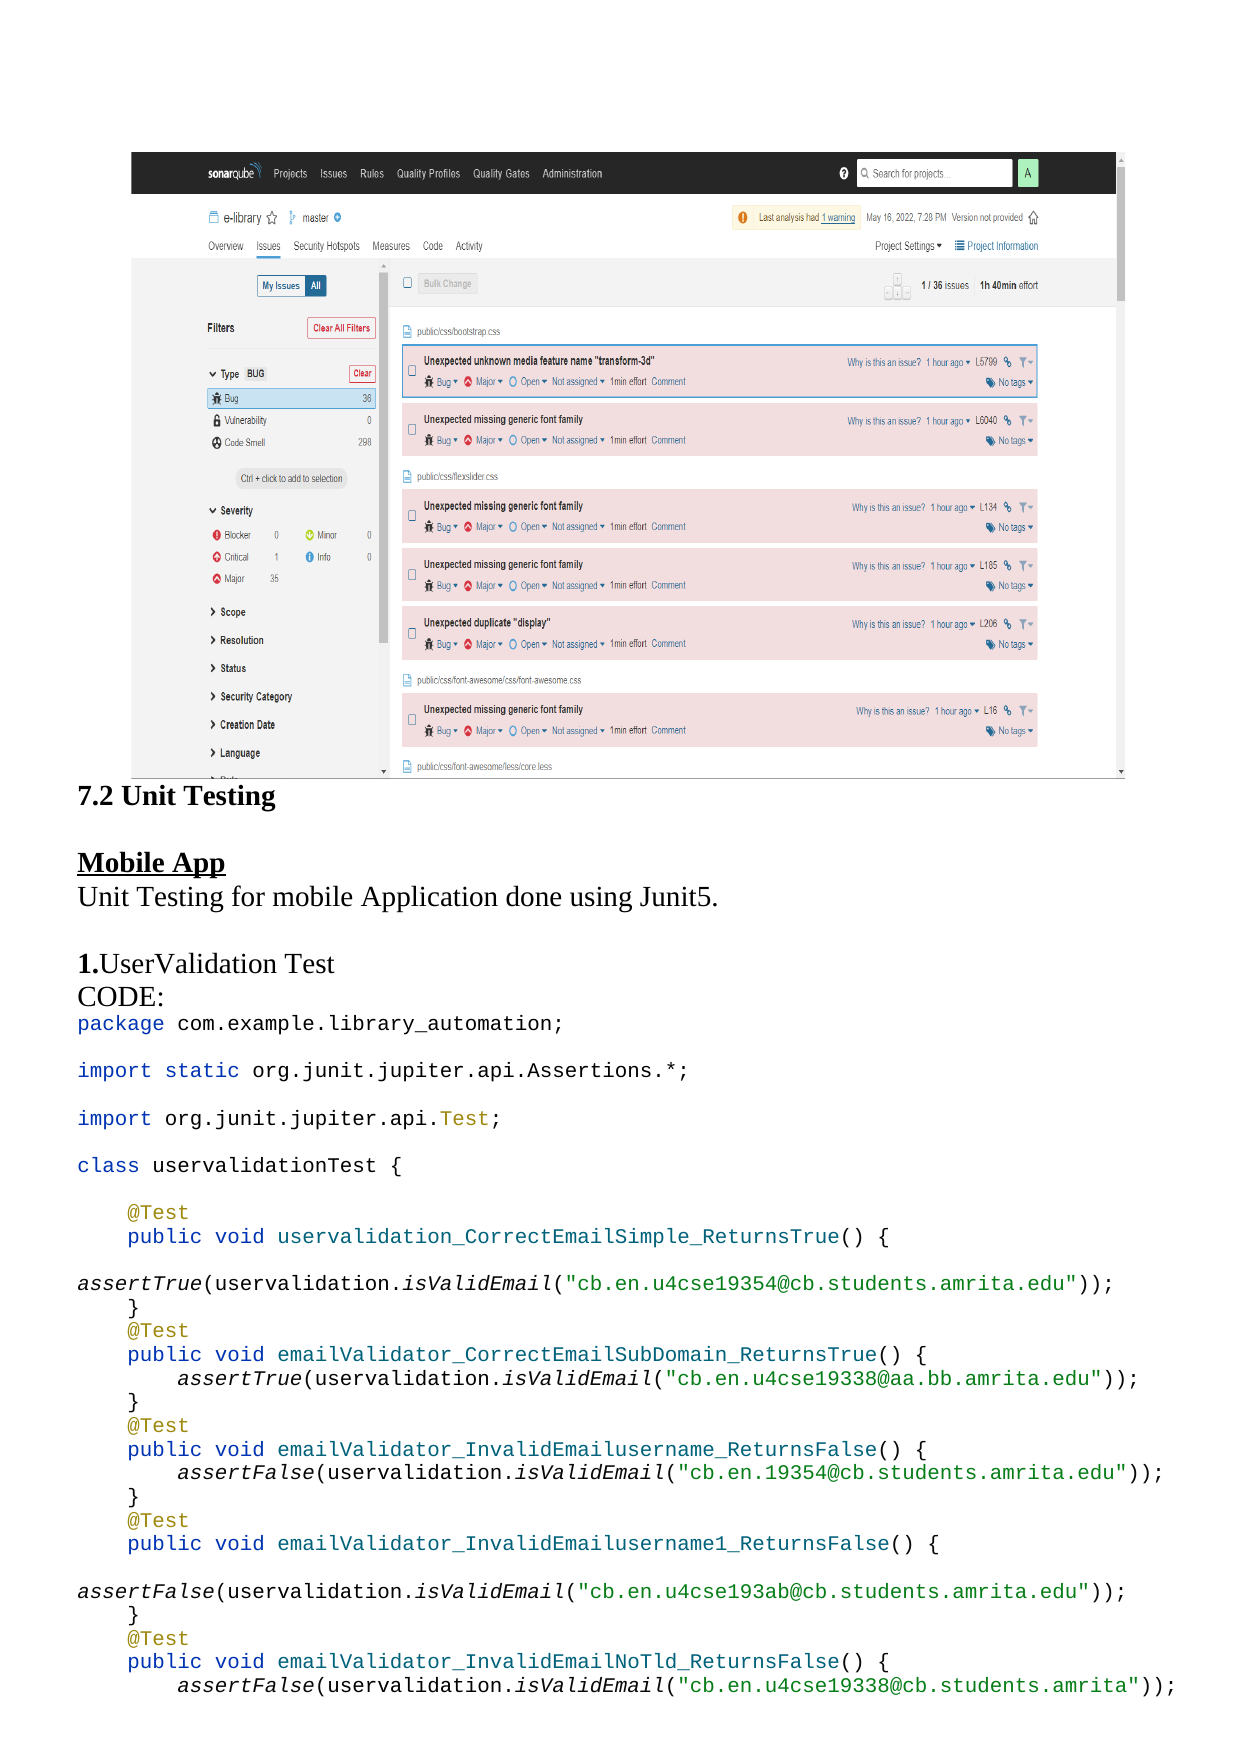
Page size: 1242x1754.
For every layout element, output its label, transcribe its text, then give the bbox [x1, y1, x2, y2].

text Mobile App [77, 845, 1179, 879]
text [77, 1013, 1179, 1699]
picture [131, 152, 1125, 779]
text 7.2 Unit Testing [77, 778, 1179, 812]
text CODE: [77, 979, 1179, 1013]
text 1.UserValidation Test [77, 946, 1179, 979]
text Unit Testing for mobile Application done using Junit5. [77, 879, 1179, 912]
